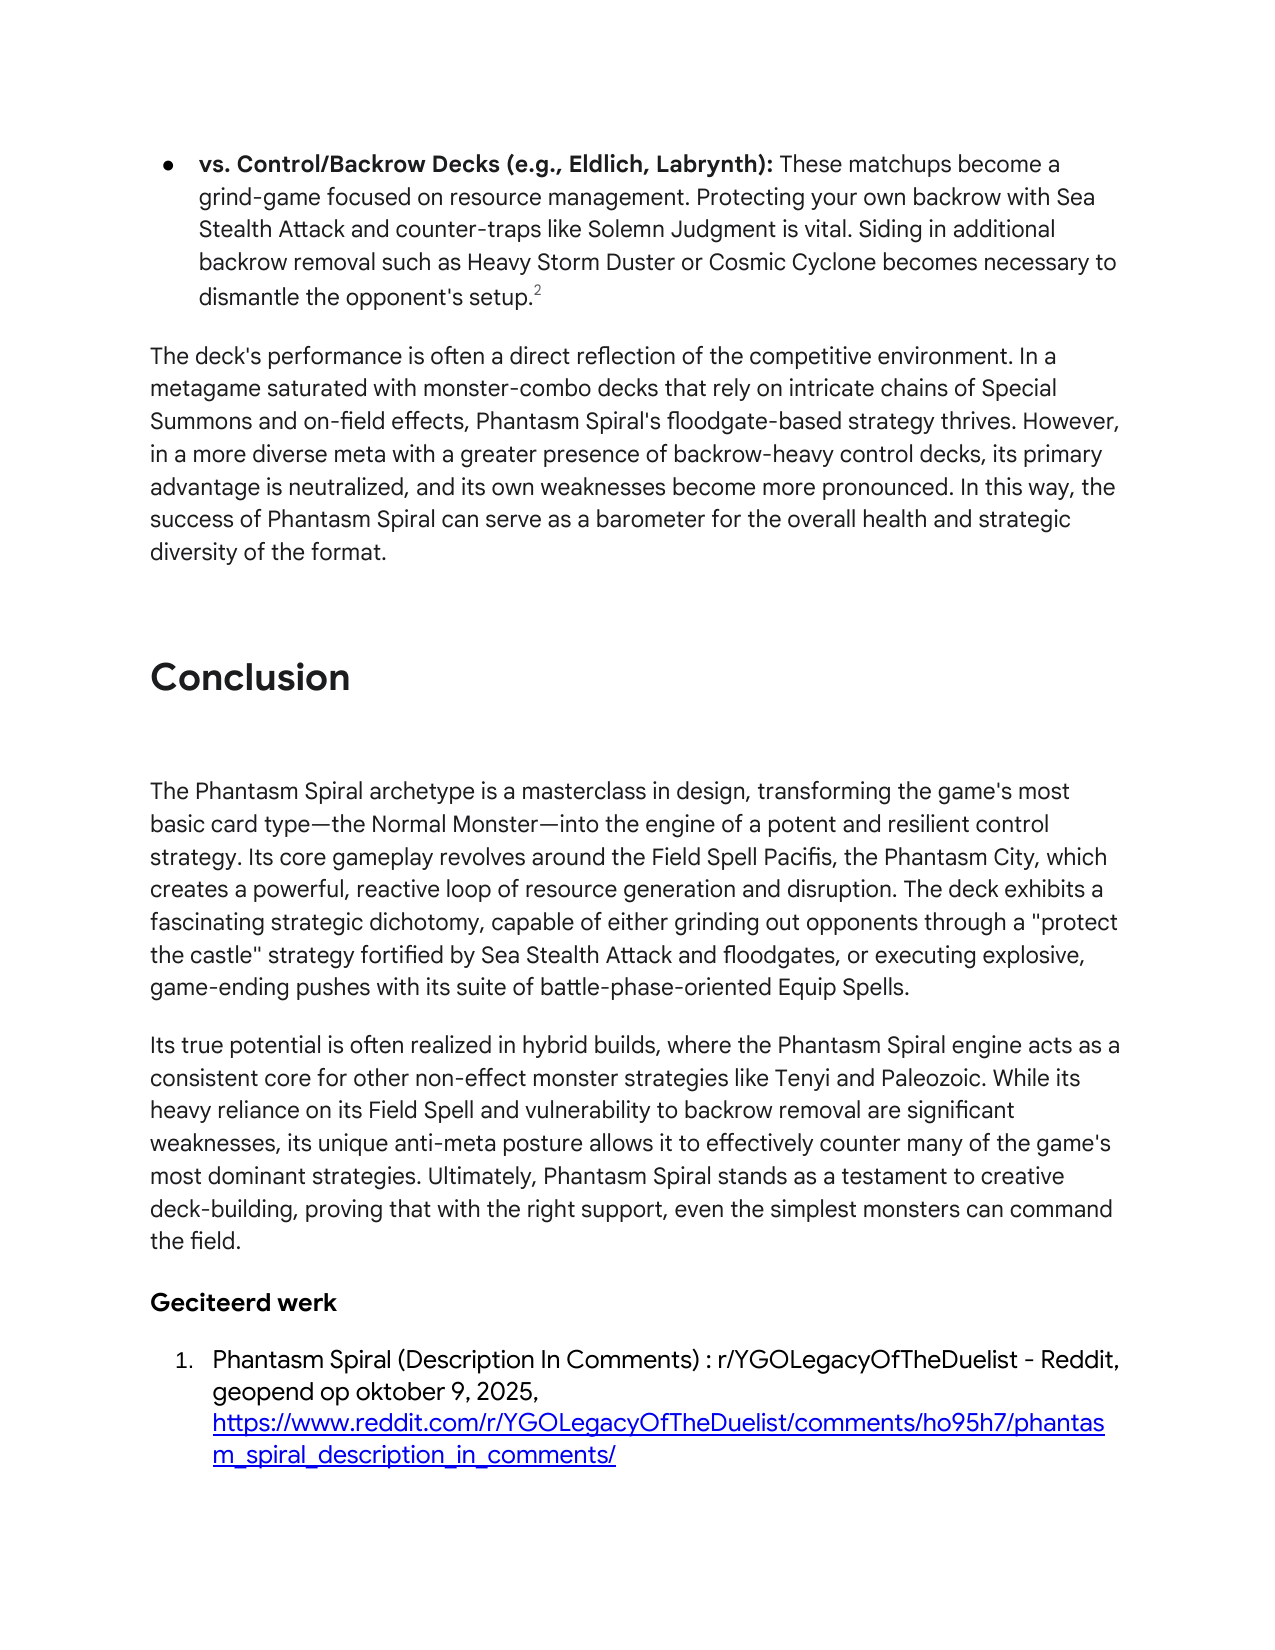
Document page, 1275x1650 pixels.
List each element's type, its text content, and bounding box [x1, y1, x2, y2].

list Phantasm Spiral (Description In Comments) : r/YGOLegacyOfTheDuelist - Reddit, geopend op oktober 9, 2025, https://www.reddit.com/r/YGOLegacyOfTheDuelist/comments/ho95h7/phantasm_spiral_description_in_comments/ [175, 1345, 1125, 1470]
subtitle Conclusion [150, 654, 1125, 701]
text Its true potential is often realized in hybrid builds, where the Phantasm Spiral engine acts as a consistent core for other non-effect monster strategies like Tenyi and Paleozoic. While its heavy reliance on its Field Spell and vulnerability to backrow removal are significant weaknesses, its unique anti-meta posture allows it to effectively counter many of the game's most dominant strategies. Ultimately, Phantasm Spiral stands as a testament to creative deck-building, proving that with the right support, even the simplest monsters can command the field. [150, 1031, 1125, 1256]
subtitle Geciteerd werk [150, 1287, 1125, 1318]
text The deck's performance is often a direct reflection of the competitive environment. In a metagame saturated with monster-combo decks that rely on intricate chains of Special Summons and on-field effects, Phantasm Spiral's floodgate-based strategy thrives. However, in a more diverse meta with a greater presence of backrow-heavy control decks, its primary advantage is neutralized, and its own weaknesses become more pronounced. In this way, the success of Phantasm Spiral can serve as a barometer for the overall health and strategic diversity of the format. [150, 342, 1125, 567]
list vs. Control/Backrow Decks (e.g., Eldlich, Labrynth): These matchups become a grind-game focused on resource management. Protecting your own backrow with Sea Stealth Attack and counter-traps like Solemn Judgment is vital. Siding in additional backrow removal such as Heavy Storm Duster or Cosmic Cyclone becomes necessary to dismantle the opponent's setup.2 [161, 150, 1125, 313]
text The Phantasm Spiral archetype is a masterclass in design, transforming the game's most basic card type—the Normal Monster—into the engine of a potent and resilient control strategy. Its core gameplay revolves around the Field Spell Pacifis, the Phantasm City, which creates a powerful, reactive loop of resource generation and disruption. The deck exhibits a fascinating strategic dichotomy, capable of either grinding out opponents through a "protect the castle" strategy fortified by Sea Stealth Attack and floodgates, or executing explosive, game-ending pushes with its suite of battle-phase-oriented Equip Spells. [150, 777, 1125, 1002]
